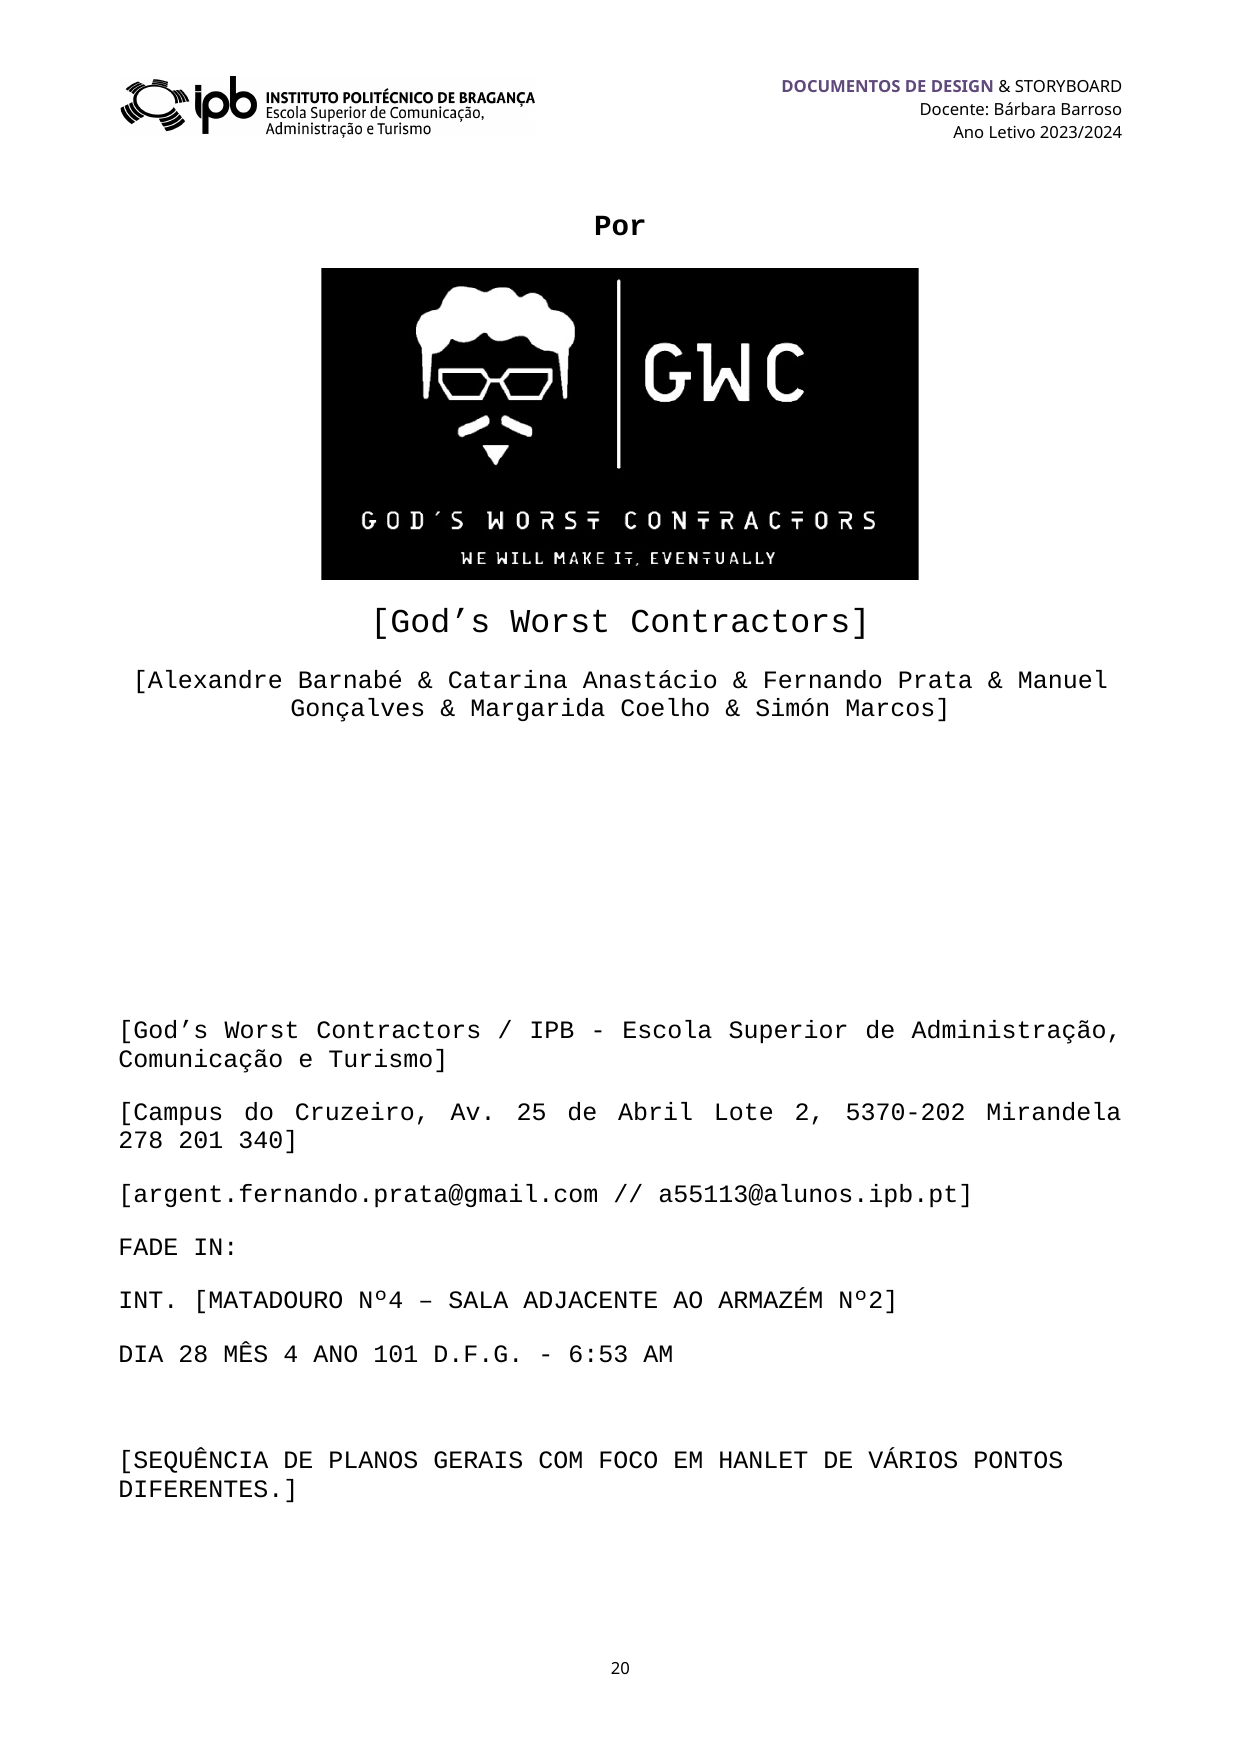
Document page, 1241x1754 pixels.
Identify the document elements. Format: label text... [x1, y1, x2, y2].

text [Alexandre Barnabé & Catarina Anastácio & Fernando Prata & Manuel Gonçalves & Margarida Coelho & Simón Marcos] [118, 668, 1122, 724]
text [argent.fernando.prata@gmail.com // a55113@alunos.ipb.pt] [118, 1181, 1122, 1210]
text [God’s Worst Contractors / IPB - Escola Superior de Administração, Comunicação e Turismo] [118, 1018, 1122, 1075]
text DIA 28 MÊS 4 ANO 101 D.F.G. - 6:53 AM [118, 1341, 1122, 1370]
picture [120, 76, 535, 138]
text [Campus do Cruzeiro, Av. 25 de Abril Lote 2, 5370-202 Mirandela 278 201 340] [118, 1100, 1122, 1156]
text FADE IN: [118, 1235, 1122, 1263]
text [SEQUÊNCIA DE PLANOS GERAIS COM FOCO EM HANLET DE VÁRIOS PONTOS DIFERENTES.] [118, 1448, 1122, 1505]
text Por [118, 211, 1122, 244]
text INT. [MATADOURO Nº4 – SALA ADJACENTE AO ARMAZÉM Nº2] [118, 1288, 1122, 1316]
text [God’s Worst Contractors] [118, 605, 1122, 643]
picture [321, 268, 919, 580]
